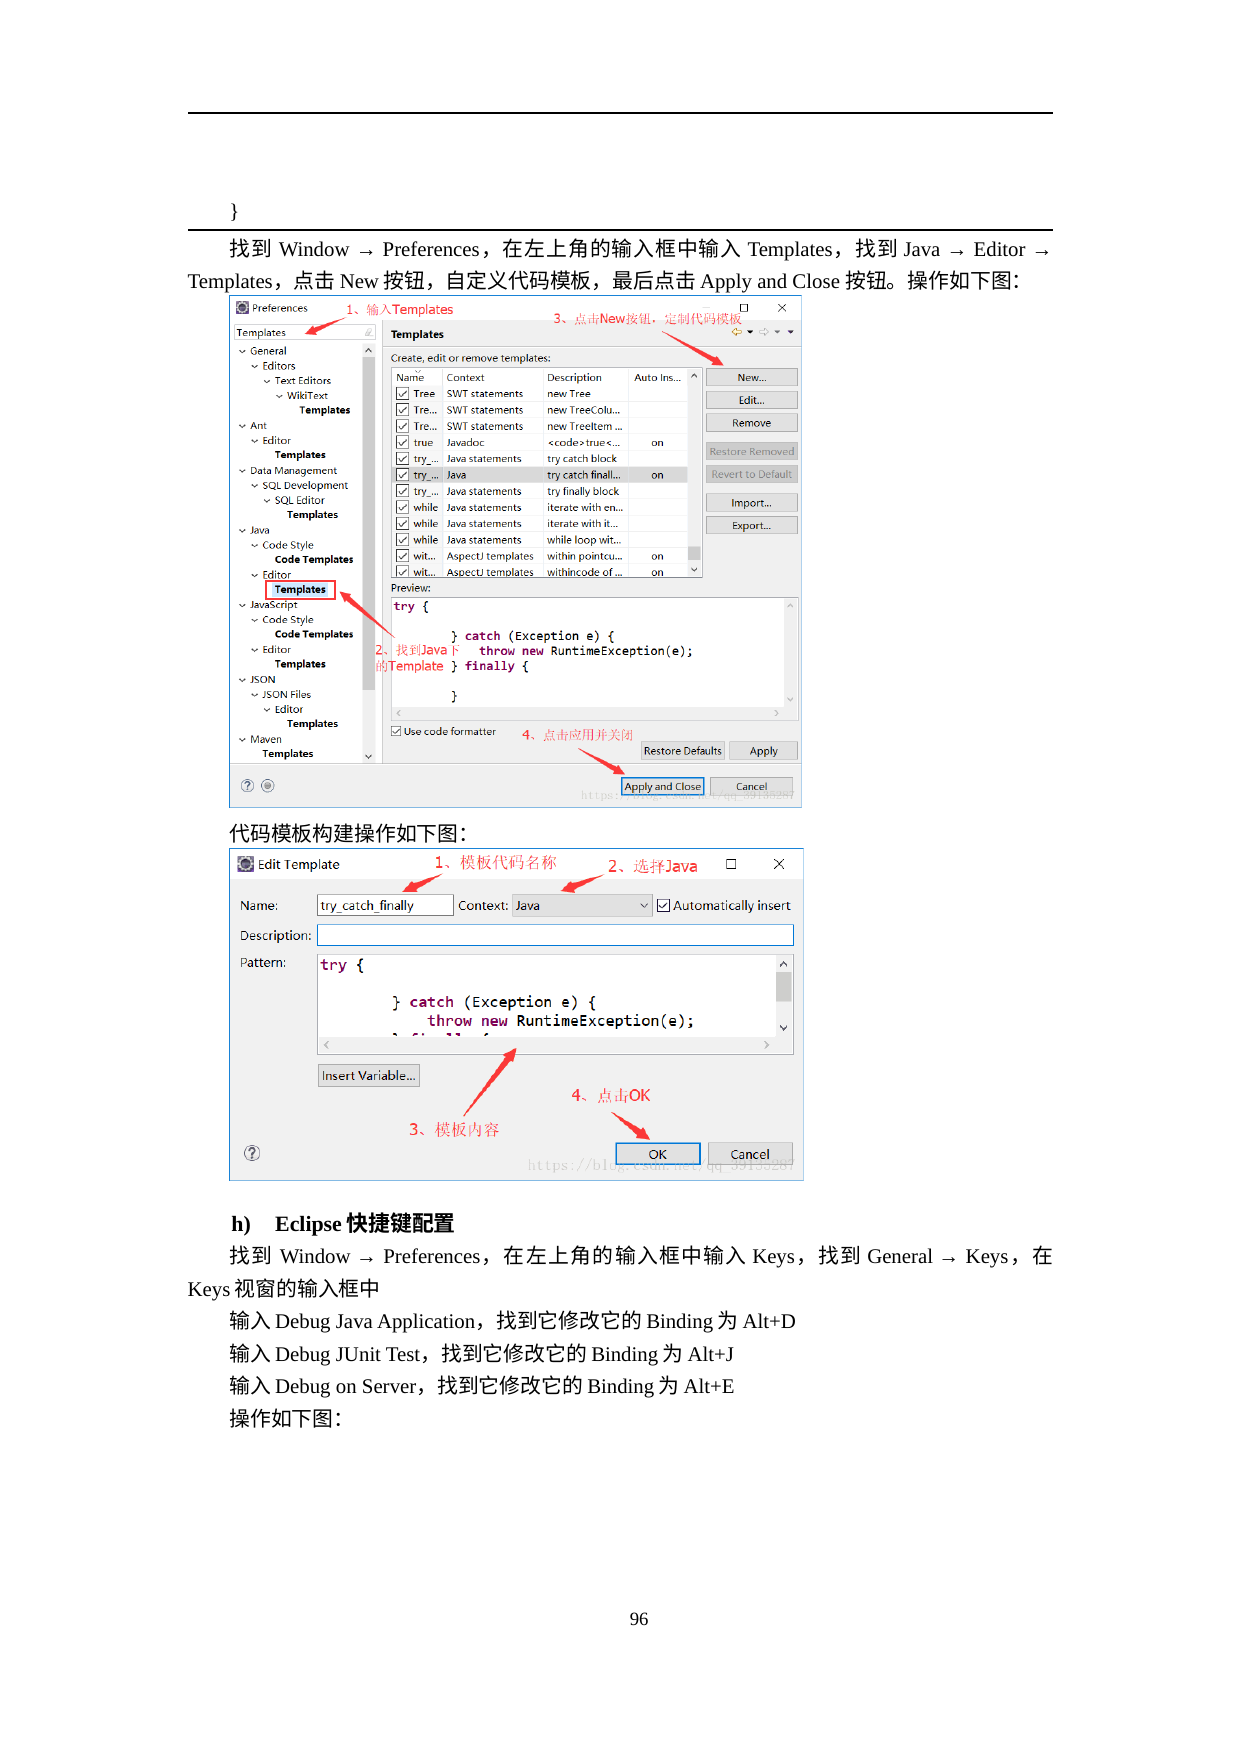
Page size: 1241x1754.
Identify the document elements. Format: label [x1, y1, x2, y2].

picture [229, 295, 802, 808]
picture [229, 848, 804, 1181]
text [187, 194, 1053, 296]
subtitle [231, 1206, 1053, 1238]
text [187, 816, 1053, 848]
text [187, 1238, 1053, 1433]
